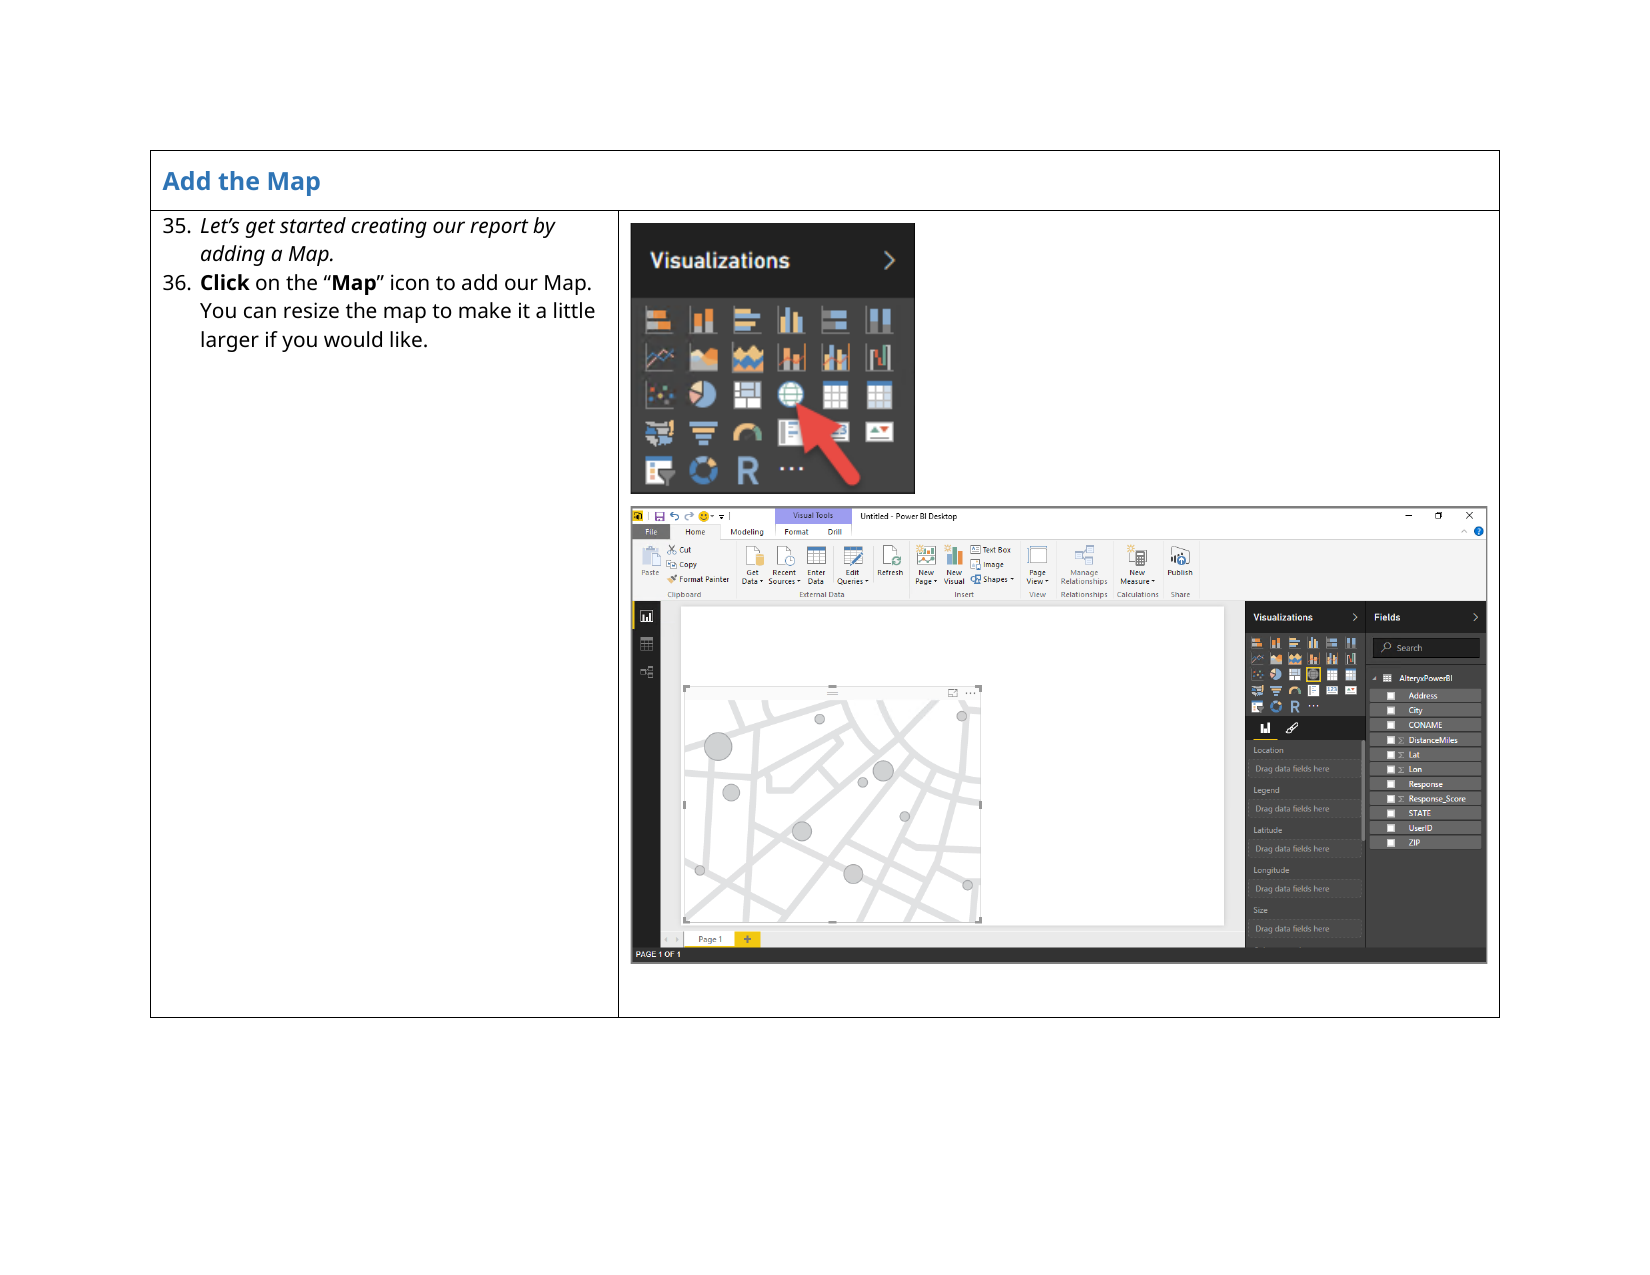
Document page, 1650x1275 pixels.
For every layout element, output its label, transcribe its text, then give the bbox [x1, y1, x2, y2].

table_header Add the Map [151, 151, 1499, 210]
table_cell Let’s get started creating our report by adding a Map. Click on the “Map” icon to add our Map. You can resize the map to make it a little larger if you would like. [151, 211, 618, 1017]
picture [630, 506, 1488, 964]
picture [630, 223, 915, 494]
table_cell [619, 211, 1499, 1017]
